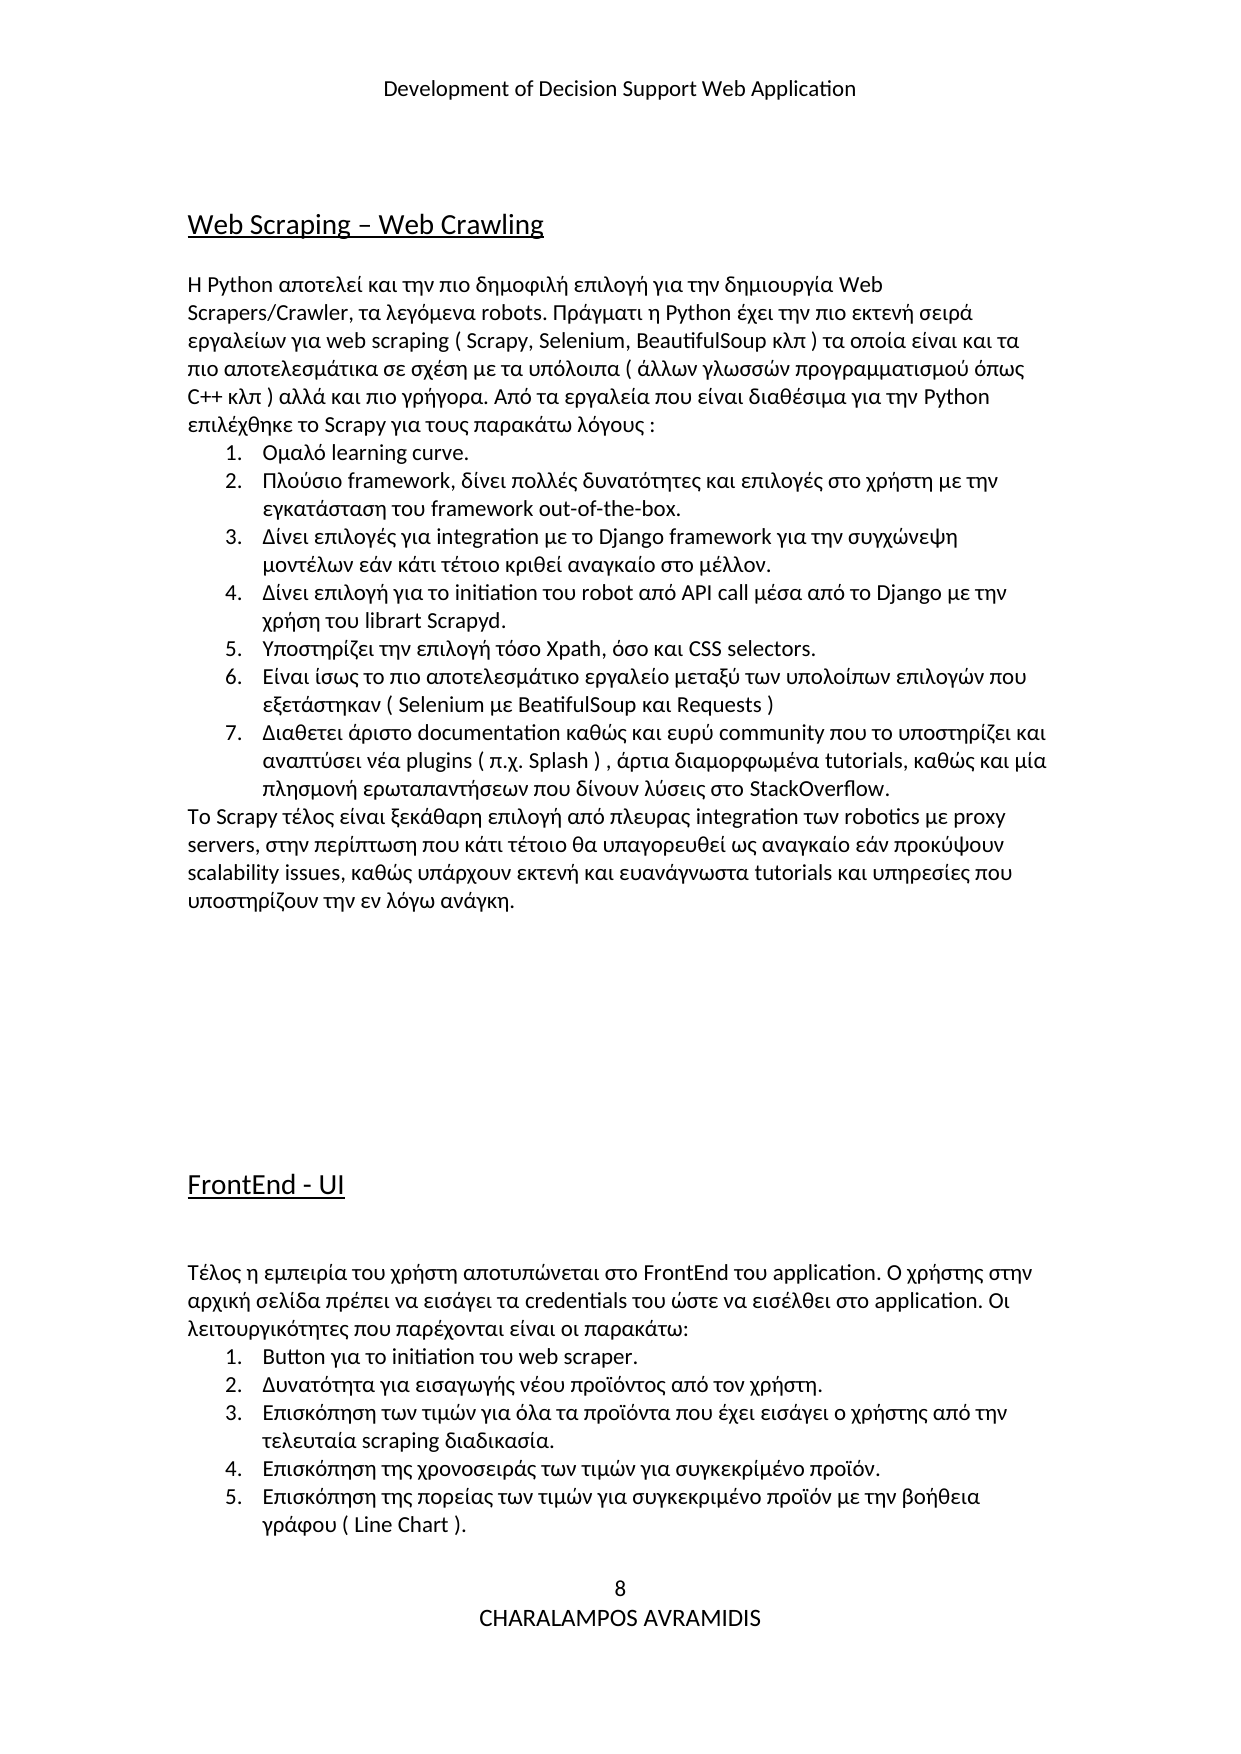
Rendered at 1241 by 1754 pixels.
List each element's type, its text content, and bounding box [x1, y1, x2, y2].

text FrontEnd - UI [187, 1166, 1053, 1202]
list Επισκόπηση της πορείας των τιμών για συγκεκριμένο προϊόν με την βοήθεια γράφου ( Line Chart ). [225, 1482, 1053, 1538]
list Επισκόπηση των τιμών για όλα τα προϊόντα που έχει εισάγει ο χρήστης από την τελευταία scraping διαδικασία. [225, 1398, 1053, 1454]
list Πλούσιο framework, δίνει πολλές δυνατότητες και επιλογές στο χρήστη με την εγκατάσταση του framework out-of-the-box. [225, 466, 1053, 522]
text Web Scraping – Web Crawling [187, 206, 1053, 242]
list Δίνει επιλογές για integration με το Django framework για την συγχώνεψη μοντέλων εάν κάτι τέτοιο κριθεί αναγκαίο στο μέλλον. [225, 522, 1053, 578]
list Button για το initiation του web scraper. [225, 1342, 1053, 1370]
list Διαθετει άριστο documentation καθώς και ευρύ community που το υποστηρίζει και αναπτύσει νέα plugins ( π.χ. Splash ) , άρτια διαμορφωμένα tutorials, καθώς και μία πλησμονή ερωταπαντήσεων που δίνουν λύσεις στο StackOverflow. [225, 718, 1053, 802]
list Είναι ίσως το πιο αποτελεσμάτικο εργαλείο μεταξύ των υπολοίπων επιλογών που εξετάστηκαν ( Selenium με BeatifulSoup και Requests ) [225, 662, 1053, 718]
list Ομαλό learning curve. [225, 438, 1053, 466]
list Δίνει επιλογή για το initiation του robot από API call μέσα από το Django με την χρήση του librart Scrapyd. [225, 578, 1053, 634]
list Υποστηρίζει την επιλογή τόσο Xpath, όσο και CSS selectors. [225, 634, 1053, 662]
list Δυνατότητα για εισαγωγής νέου προϊόντος από τον χρήστη. [225, 1370, 1053, 1398]
list Επισκόπηση της χρονοσειράς των τιμών για συγκεκρίμένο προϊόν. [225, 1454, 1053, 1482]
text To Scrapy τέλος είναι ξεκάθαρη επιλογή από πλευρας integration των robotics με proxy servers, στην περίπτωση που κάτι τέτοιο θα υπαγορευθεί ως αναγκαίο εάν προκύψουν scalability issues, καθώς υπάρχουν εκτενή και ευανάγνωστα tutorials και υπηρεσίες που υποστηρίζουν την εν λόγω ανάγκη. [187, 802, 1053, 914]
text Τέλος η εμπειρία του χρήστη αποτυπώνεται στο FrontEnd του application. Ο χρήστης στην αρχική σελίδα πρέπει να εισάγει τα credentials του ώστε να εισέλθει στο application. Οι λειτουργικότητες που παρέχονται είναι οι παρακάτω: [187, 1258, 1053, 1342]
text H Python αποτελεί και την πιο δημοφιλή επιλογή για την δημιουργία Web Scrapers/Crawler, τα λεγόμενα robots. Πράγματι η Python έχει την πιο εκτενή σειρά εργαλείων για web scraping ( Scrapy, Selenium, BeautifulSoup κλπ ) τα οποία είναι και τα πιο αποτελεσμάτικα σε σχέση με τα υπόλοιπα ( άλλων γλωσσών προγραμματισμού όπως C++ κλπ ) αλλά και πιο γρήγορα. Από τα εργαλεία που είναι διαθέσιμα για την Python επιλέχθηκε το Scrapy για τους παρακάτω λόγους : [187, 270, 1053, 438]
